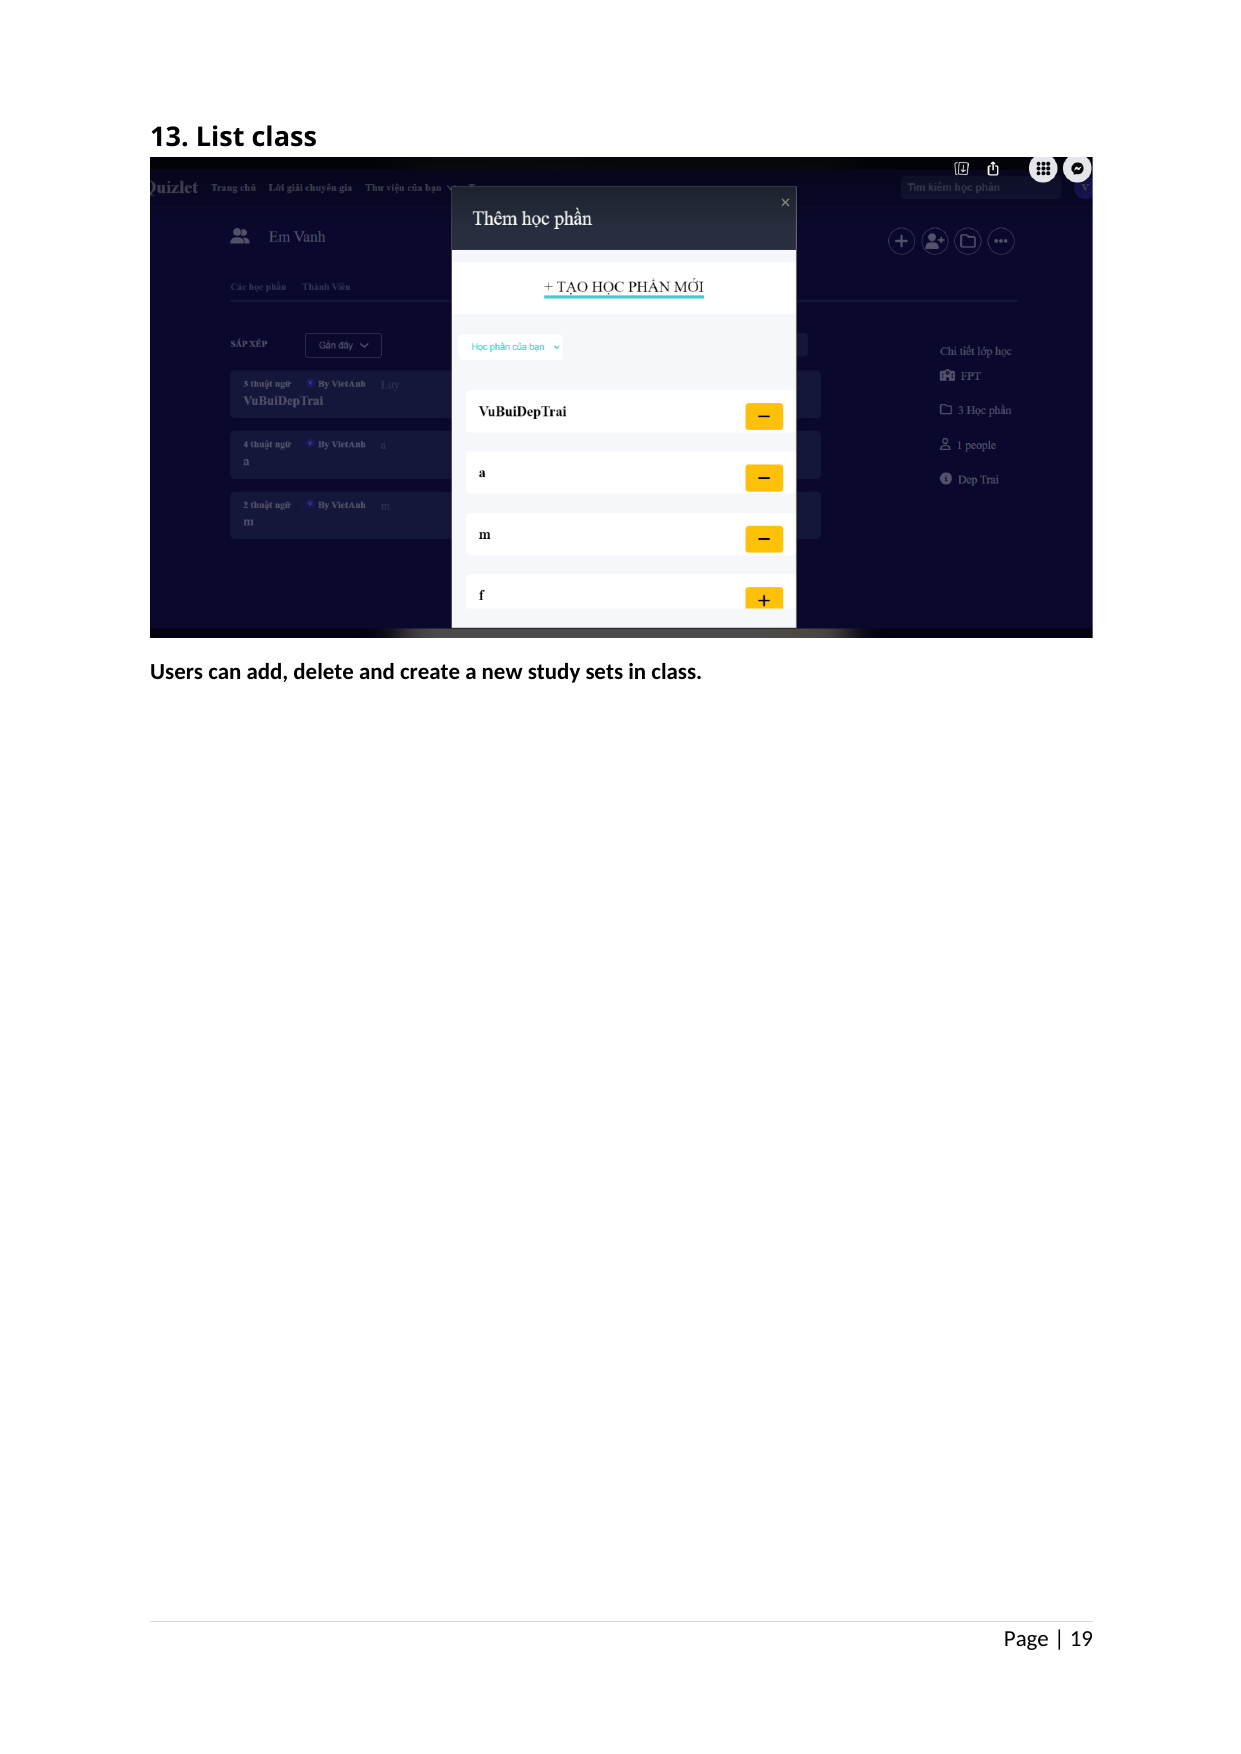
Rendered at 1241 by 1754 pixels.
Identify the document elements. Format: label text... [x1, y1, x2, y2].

picture [150, 157, 1093, 638]
subtitle 13. List class [150, 118, 1093, 155]
text Users can add, delete and create a new study sets in class. [150, 657, 1093, 685]
